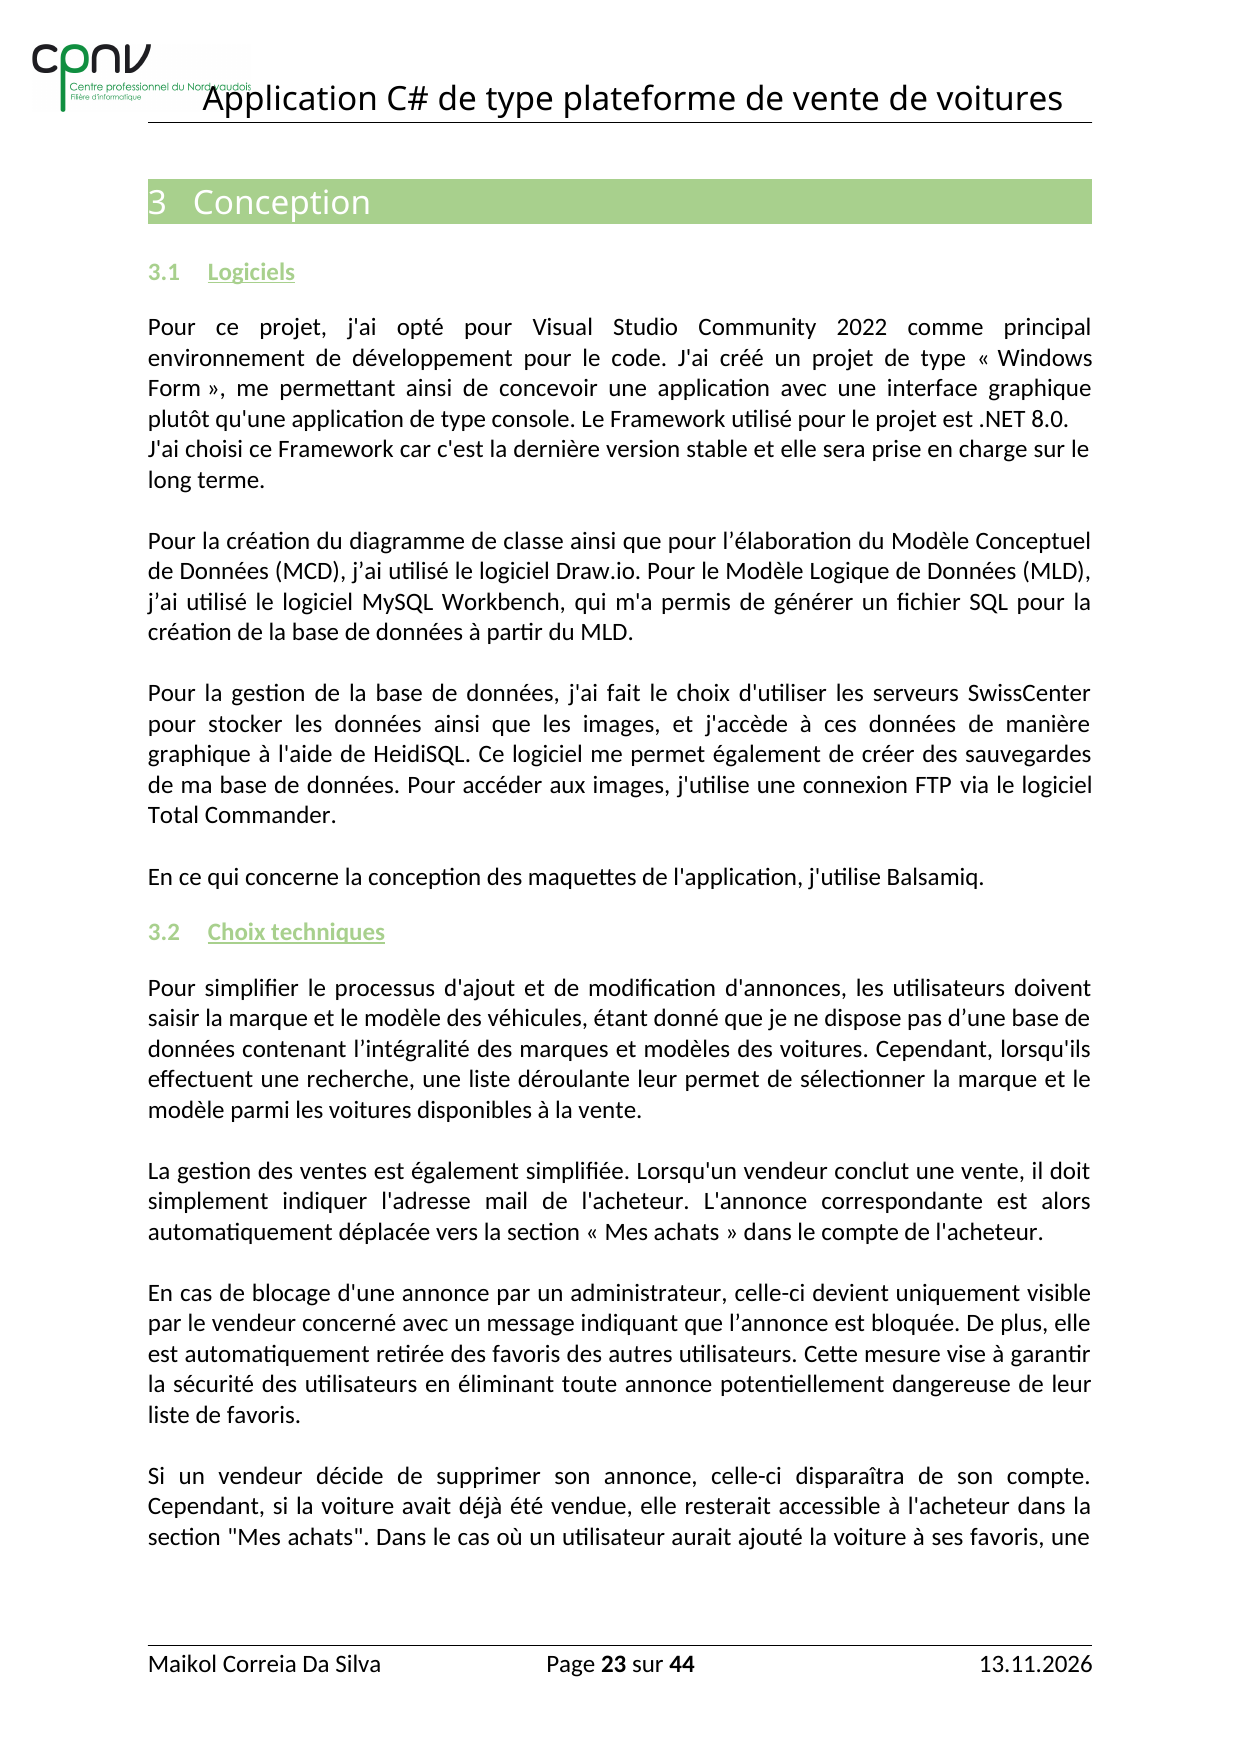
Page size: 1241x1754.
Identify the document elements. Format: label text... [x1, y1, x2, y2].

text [148, 1460, 1092, 1552]
text La gestion des ventes est également simplifiée. Lorsqu'un vendeur conclut une vente, il doit simplement indiquer l'adresse mail de l'acheteur. L'annonce correspondante est alors automatiquement déplacée vers la section « Mes achats » dans le compte de l'acheteur. [148, 1155, 1092, 1246]
picture [32, 44, 251, 112]
text J'ai choisi ce Framework car c'est la dernière version stable et elle sera prise en charge sur le long terme. [148, 433, 1092, 494]
text En ce qui concerne la conception des maquettes de l'application, j'utilise Balsamiq. [148, 861, 1092, 891]
subtitle Choix techniques [148, 916, 1092, 947]
subtitle Logiciels [148, 256, 1092, 286]
picture [229, 94, 239, 108]
text Pour simplifier le processus d'ajout et de modification d'annonces, les utilisateurs doivent saisir la marque et le modèle des véhicules, étant donné que je ne dispose pas d’une base de données contenant l’intégralité des marques et modèles des voitures. Cependant, lorsqu'ils effectuent une recherche, une liste déroulante leur permet de sélectionner la marque et le modèle parmi les voitures disponibles à la vente. [148, 972, 1092, 1124]
text Pour ce projet, j'ai opté pour Visual Studio Community 2022 comme principal environnement de développement pour le code. J'ai créé un projet de type « Windows Form », me permettant ainsi de concevoir une application avec une interface graphique plutôt qu'une application de type console. Le Framework utilisé pour le projet est .NET 8.0. [148, 311, 1092, 433]
text Pour la gestion de la base de données, j'ai fait le choix d'utiliser les serveurs SwissCenter pour stocker les données ainsi que les images, et j'accède à ces données de manière graphique à l'aide de HeidiSQL. Ce logiciel me permet également de créer des sauvegardes de ma base de données. Pour accéder aux images, j'utilise une connexion FTP via le logiciel Total Commander. [148, 677, 1092, 830]
subtitle Conception [148, 179, 1092, 224]
text Pour la création du diagramme de classe ainsi que pour l’élaboration du Modèle Conceptuel de Données (MCD), j’ai utilisé le logiciel Draw.io. Pour le Modèle Logique de Données (MLD), j’ai utilisé le logiciel MySQL Workbench, qui m'a permis de générer un fichier SQL pour la création de la base de données à partir du MLD. [148, 525, 1092, 647]
text En cas de blocage d'une annonce par un administrateur, celle-ci devient uniquement visible par le vendeur concerné avec un message indiquant que l’annonce est bloquée. De plus, elle est automatiquement retirée des favoris des autres utilisateurs. Cette mesure vise à garantir la sécurité des utilisateurs en éliminant toute annonce potentiellement dangereuse de leur liste de favoris. [148, 1277, 1092, 1429]
